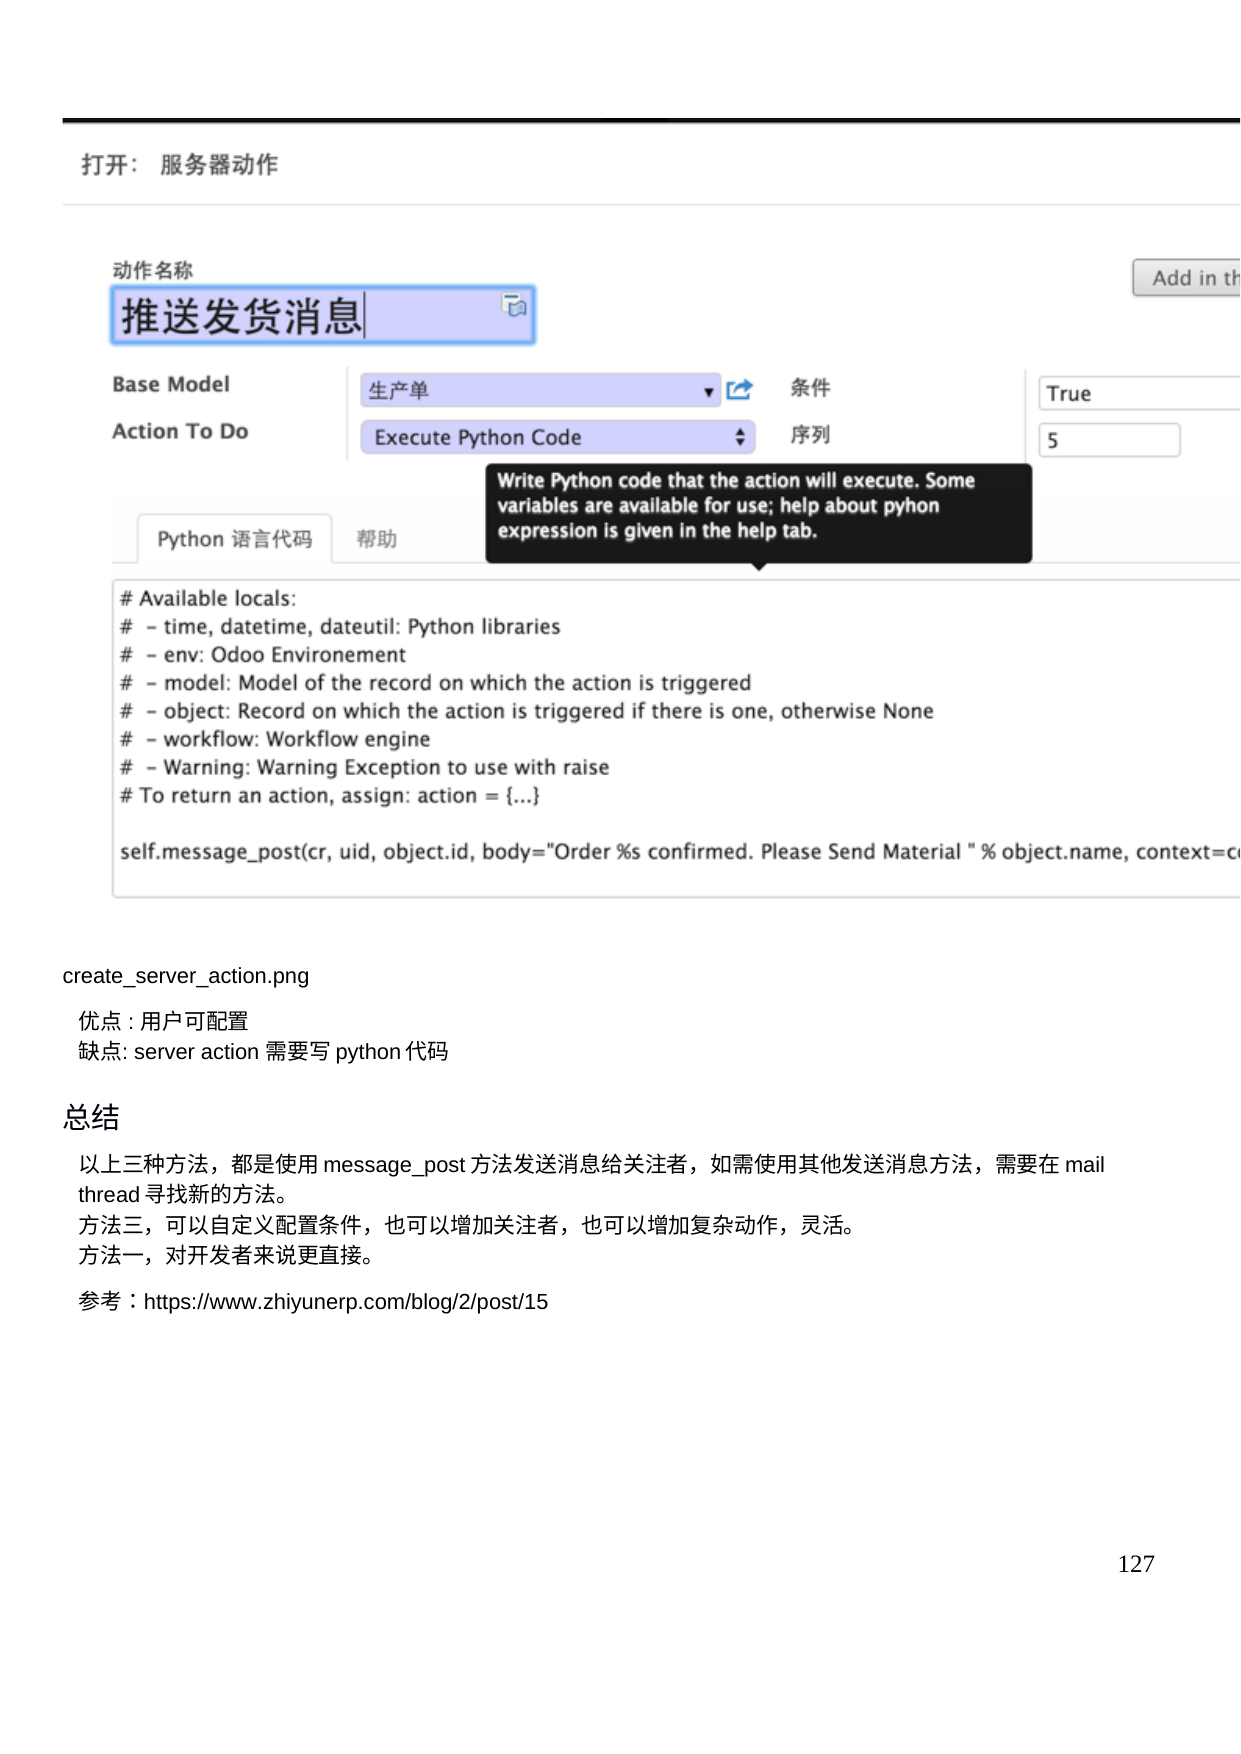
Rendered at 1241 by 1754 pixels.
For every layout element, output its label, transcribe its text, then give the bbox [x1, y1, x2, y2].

subtitle 总结 [62, 1094, 1155, 1136]
text 参考：https://www.zhiyunerp.com/blog/2/post/15 [78, 1288, 1139, 1314]
picture [62, 118, 1241, 958]
text 以上三种方法，都是使用message_post方法发送消息给关注者，如需使用其他发送消息方法，需要在mail thread寻找新的方法。 方法三，可以自定义配置条件，也可以增加关注者，也可以增加复杂动作，灵活。 方法一，对开发者来说更直接。 [78, 1152, 1139, 1268]
text 优点 : 用户可配置 缺点: server action 需要写python代码 [78, 1009, 1139, 1064]
text create_server_action.png [62, 963, 1155, 988]
